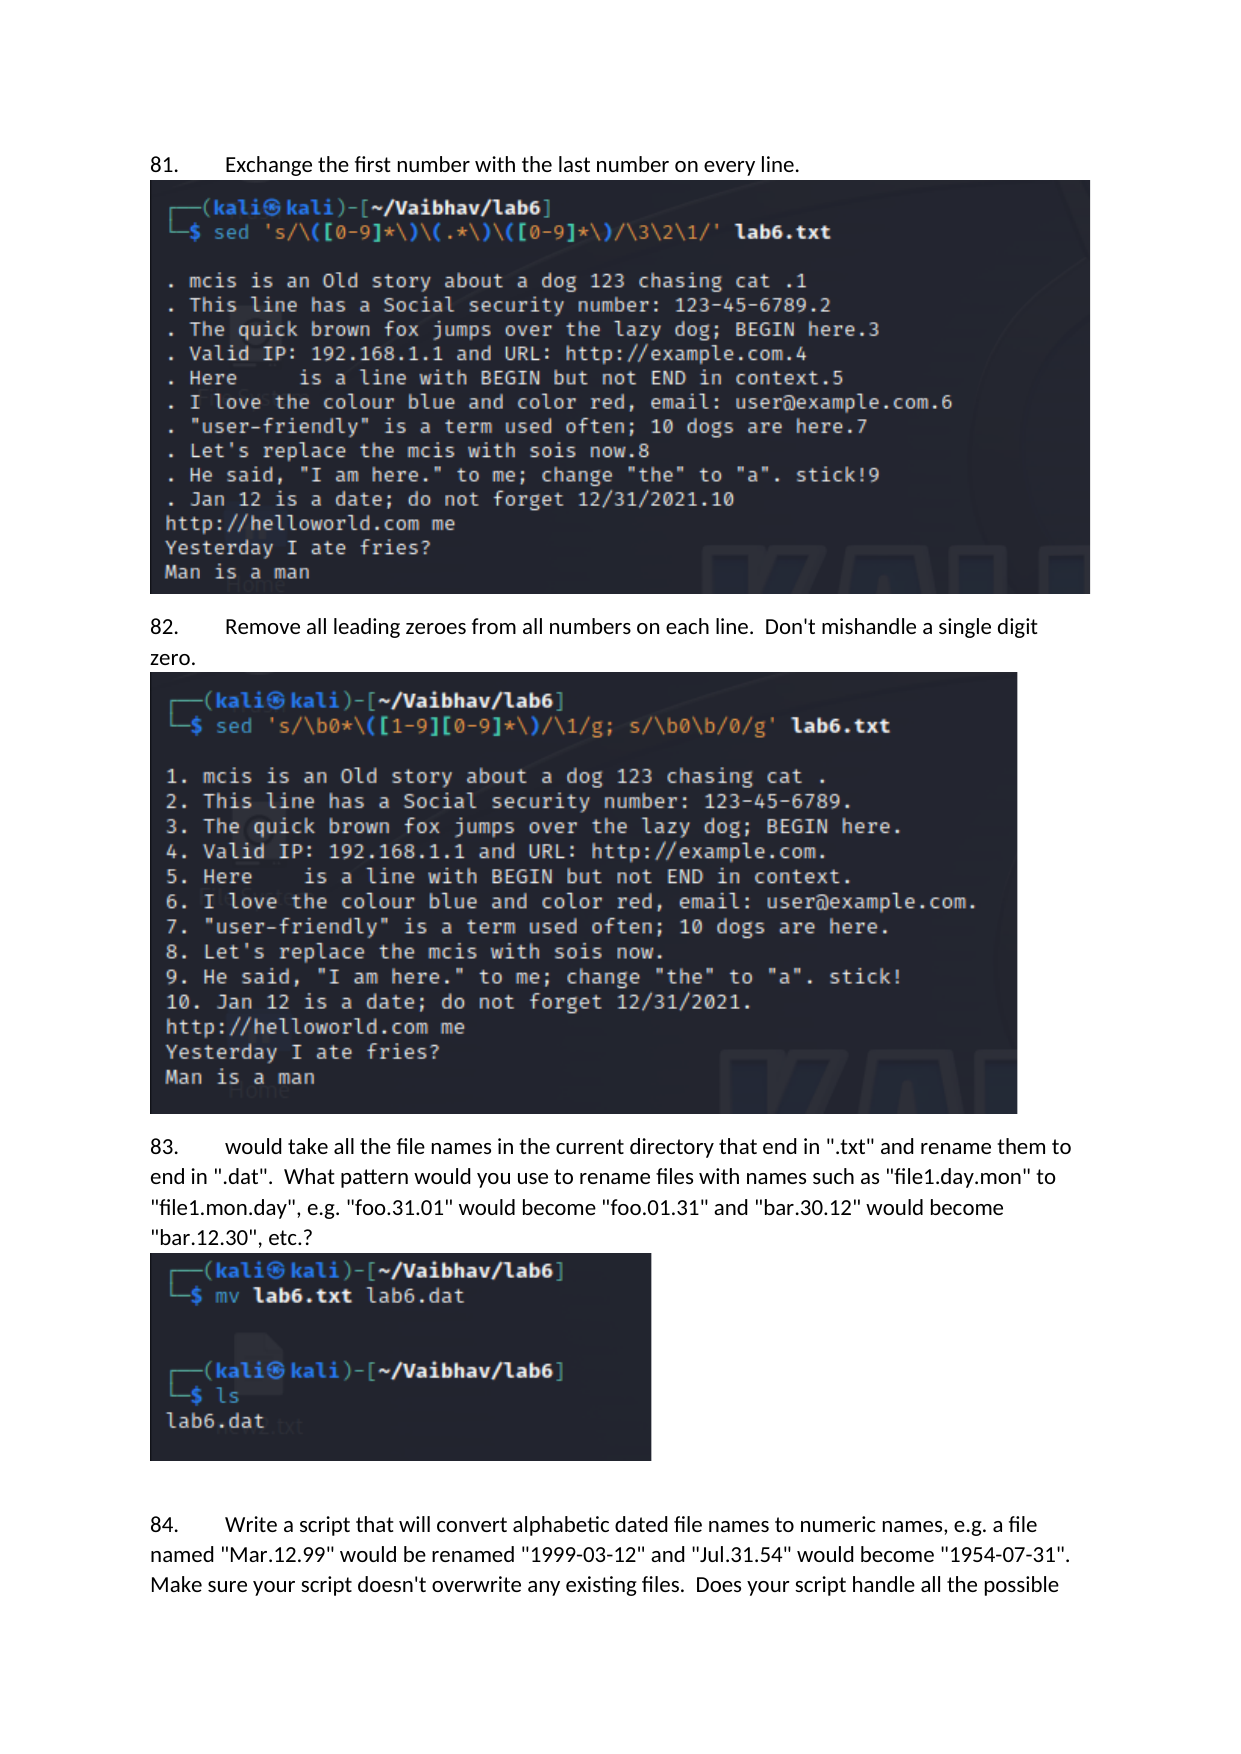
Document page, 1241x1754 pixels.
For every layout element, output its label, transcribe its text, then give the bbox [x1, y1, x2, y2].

text 81. Exchange the first number with the last number on every line. [150, 150, 1090, 180]
picture [150, 672, 1018, 1114]
picture [150, 180, 1091, 594]
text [150, 1510, 1090, 1598]
picture [150, 1253, 652, 1461]
